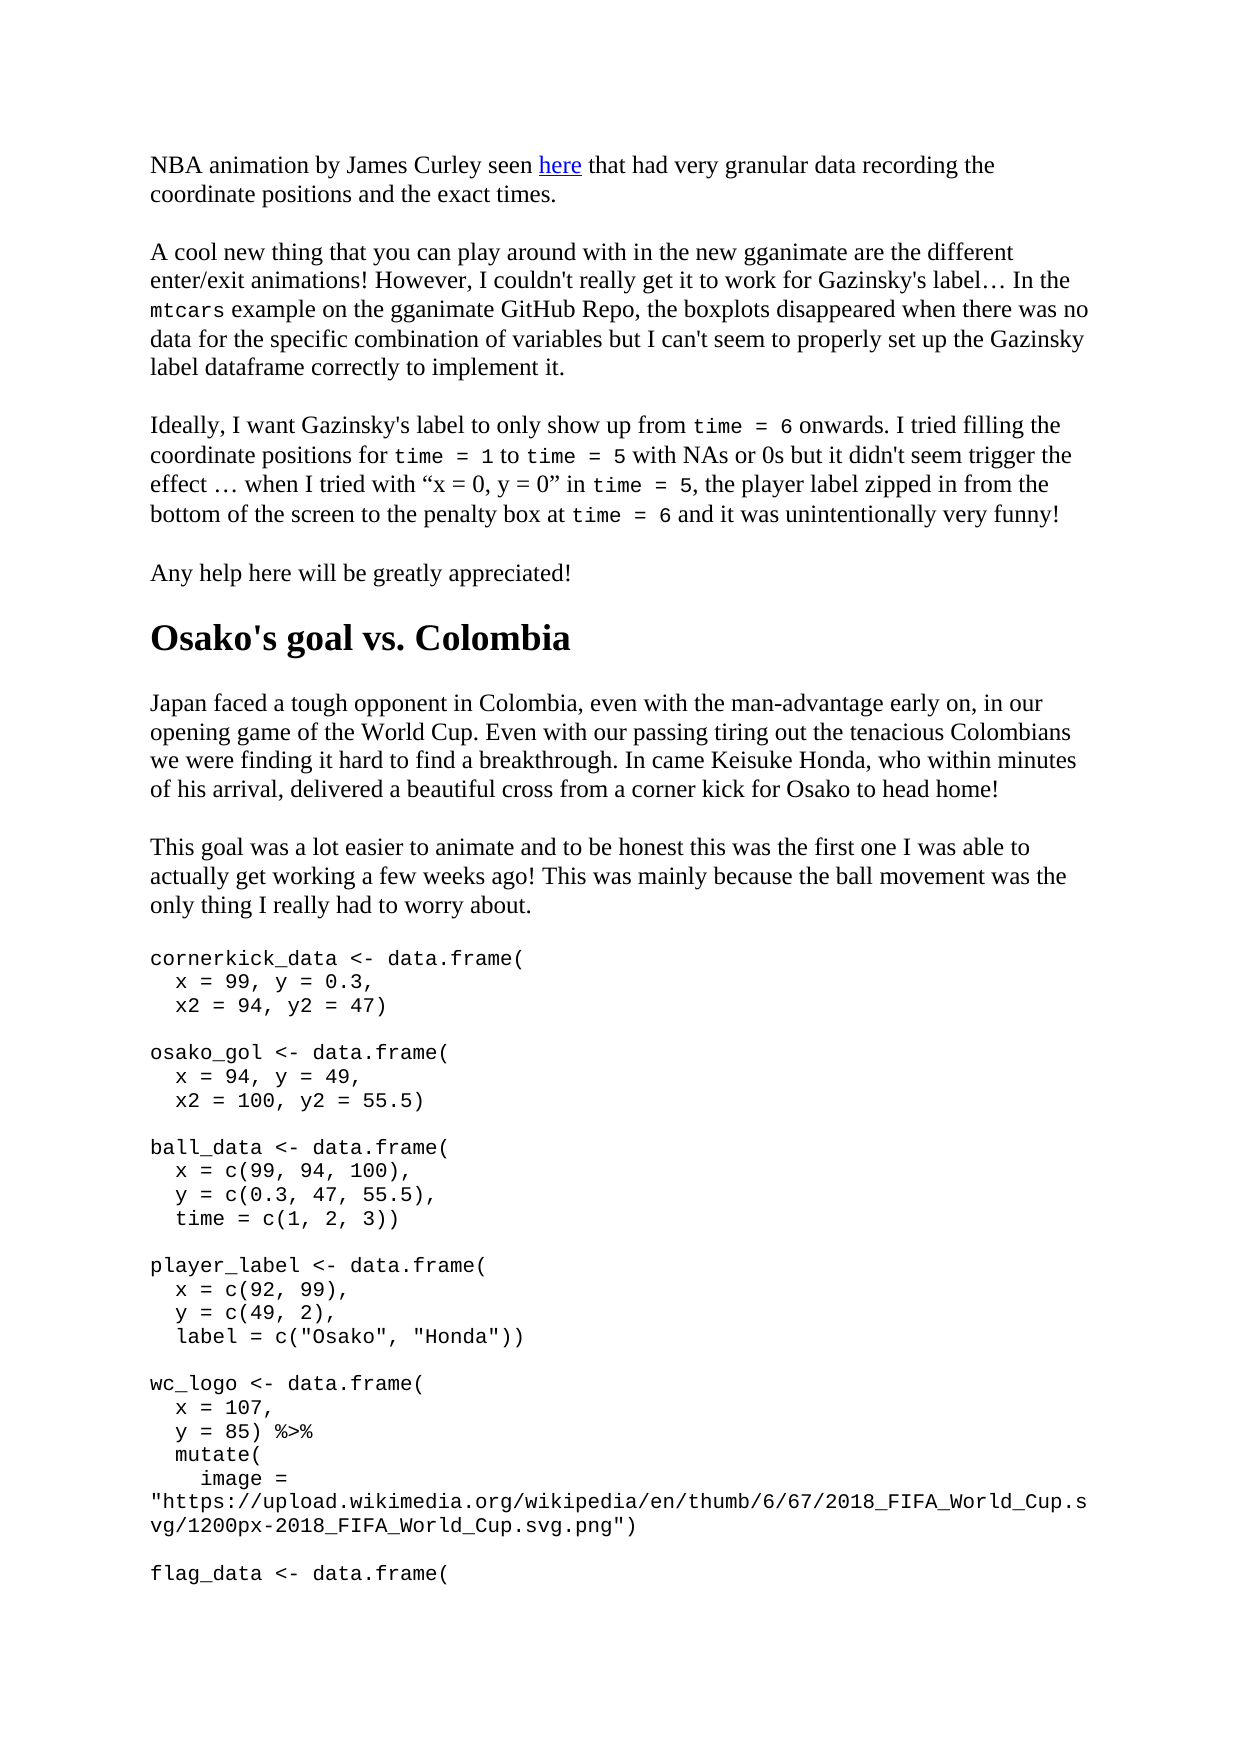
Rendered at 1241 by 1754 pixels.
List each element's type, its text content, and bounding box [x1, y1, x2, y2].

text mutate( [150, 1444, 1090, 1468]
text osako_gol <- data.frame( [150, 1042, 1090, 1066]
text x = 107, [150, 1397, 1090, 1421]
text This goal was a lot easier to animate and to be honest this was the first one I was able to actually get working a few weeks ago! This was mainly because the ball movement was the only thing I really had to worry about. [150, 832, 1090, 918]
text image = "https://upload.wikimedia.org/wikipedia/en/thumb/6/67/2018_FIFA_World_Cup.svg/1200px-2018_FIFA_World_Cup.svg.png") [150, 1468, 1090, 1539]
text Ideally, I want Gazinsky's label to only show up from time = 6 onwards. I tried filling the coordinate positions for time = 1 to time = 5 with NAs or 0s but it didn't seem trigger the effect … when I tried with “x = 0, y = 0” in time = 5, the player label zipped in from the bottom of the screen to the penalty box at time = 6 and it was unintentionally very funny! [150, 410, 1090, 529]
text x2 = 100, y2 = 55.5) [150, 1089, 1090, 1113]
text label = c("Osako", "Honda")) [150, 1326, 1090, 1350]
text flag_data <- data.frame( [150, 1562, 1090, 1586]
text y = c(49, 2), [150, 1302, 1090, 1326]
text time = c(1, 2, 3)) [150, 1208, 1090, 1231]
text ball_data <- data.frame( [150, 1137, 1090, 1161]
text y = c(0.3, 47, 55.5), [150, 1184, 1090, 1208]
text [150, 150, 1090, 207]
text Osako's goal vs. Colombia [150, 616, 1090, 659]
text y = 85) %>% [150, 1421, 1090, 1444]
text x = 94, y = 49, [150, 1066, 1090, 1089]
text cornerkick_data <- data.frame( [150, 948, 1090, 971]
text A cool new thing that you can play around with in the new gganimate are the different enter/exit animations! However, I couldn't really get it to work for Gazinsky's label… In the mtcars example on the gganimate GitHub Repo, the boxplots disappeared when there was no data for the specific combination of variables but I can't seem to properly set up the Gazinsky label dataframe correctly to implement it. [150, 237, 1090, 381]
text x = c(92, 99), [150, 1279, 1090, 1302]
text x = 99, y = 0.3, [150, 971, 1090, 995]
text wc_logo <- data.frame( [150, 1373, 1090, 1397]
text Any help here will be greatly appreciated! [150, 558, 1090, 587]
text Japan faced a tough opponent in Colombia, even with the man-advantage early on, in our opening game of the World Cup. Even with our passing tiring out the tenacious Colombians we were finding it hard to find a breakthrough. In came Keisuke Honda, who within minutes of his arrival, delivered a beautiful cross from a corner kick for Osako to head home! [150, 688, 1090, 803]
text player_label <- data.frame( [150, 1255, 1090, 1279]
text x = c(99, 94, 100), [150, 1161, 1090, 1184]
text x2 = 94, y2 = 47) [150, 995, 1090, 1019]
